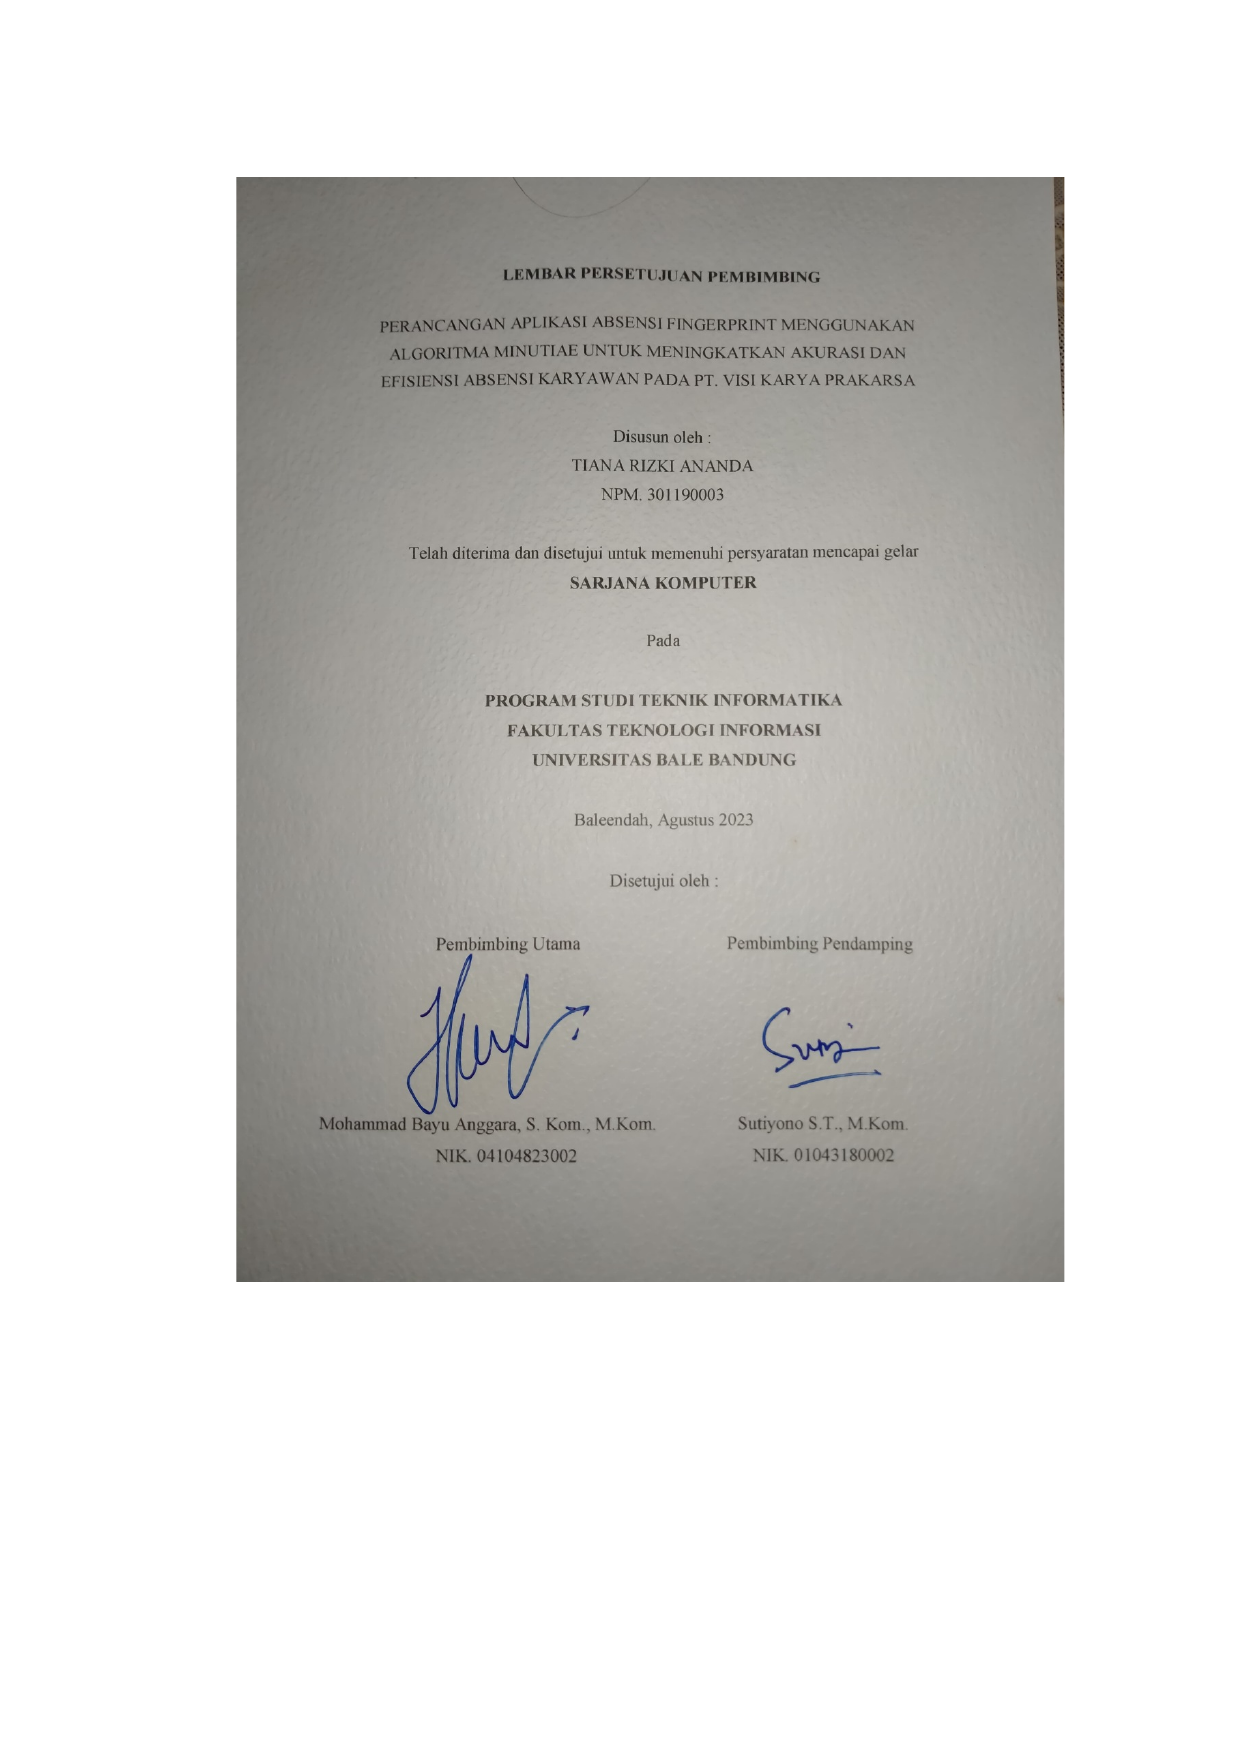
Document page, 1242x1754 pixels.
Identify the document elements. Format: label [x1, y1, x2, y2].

picture [236, 177, 1065, 1282]
